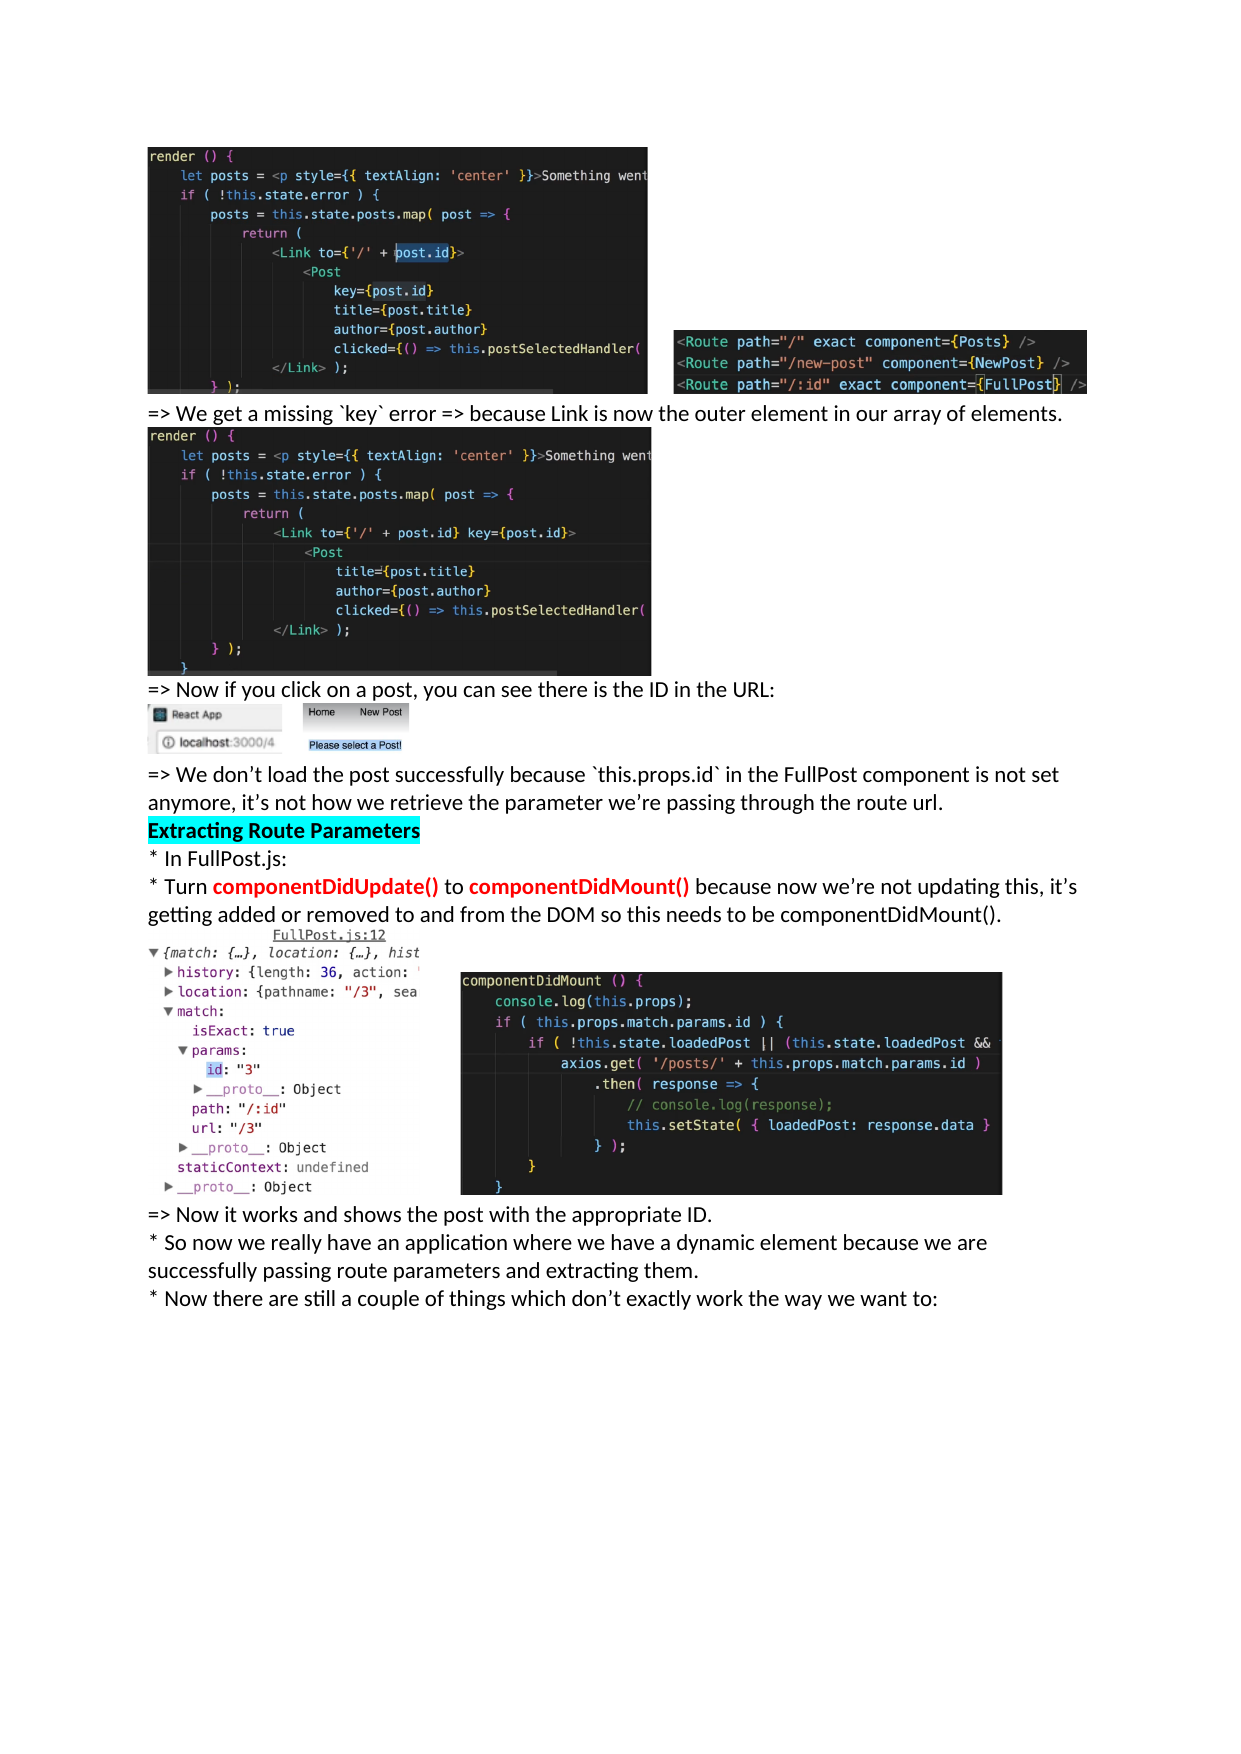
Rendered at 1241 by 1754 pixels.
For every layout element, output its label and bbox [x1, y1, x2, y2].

picture [302, 703, 410, 754]
picture [147, 147, 648, 394]
picture [460, 972, 1003, 1195]
picture [673, 330, 1087, 394]
picture [147, 927, 420, 1195]
text [148, 148, 1093, 1312]
picture [147, 427, 652, 676]
picture [147, 704, 283, 754]
